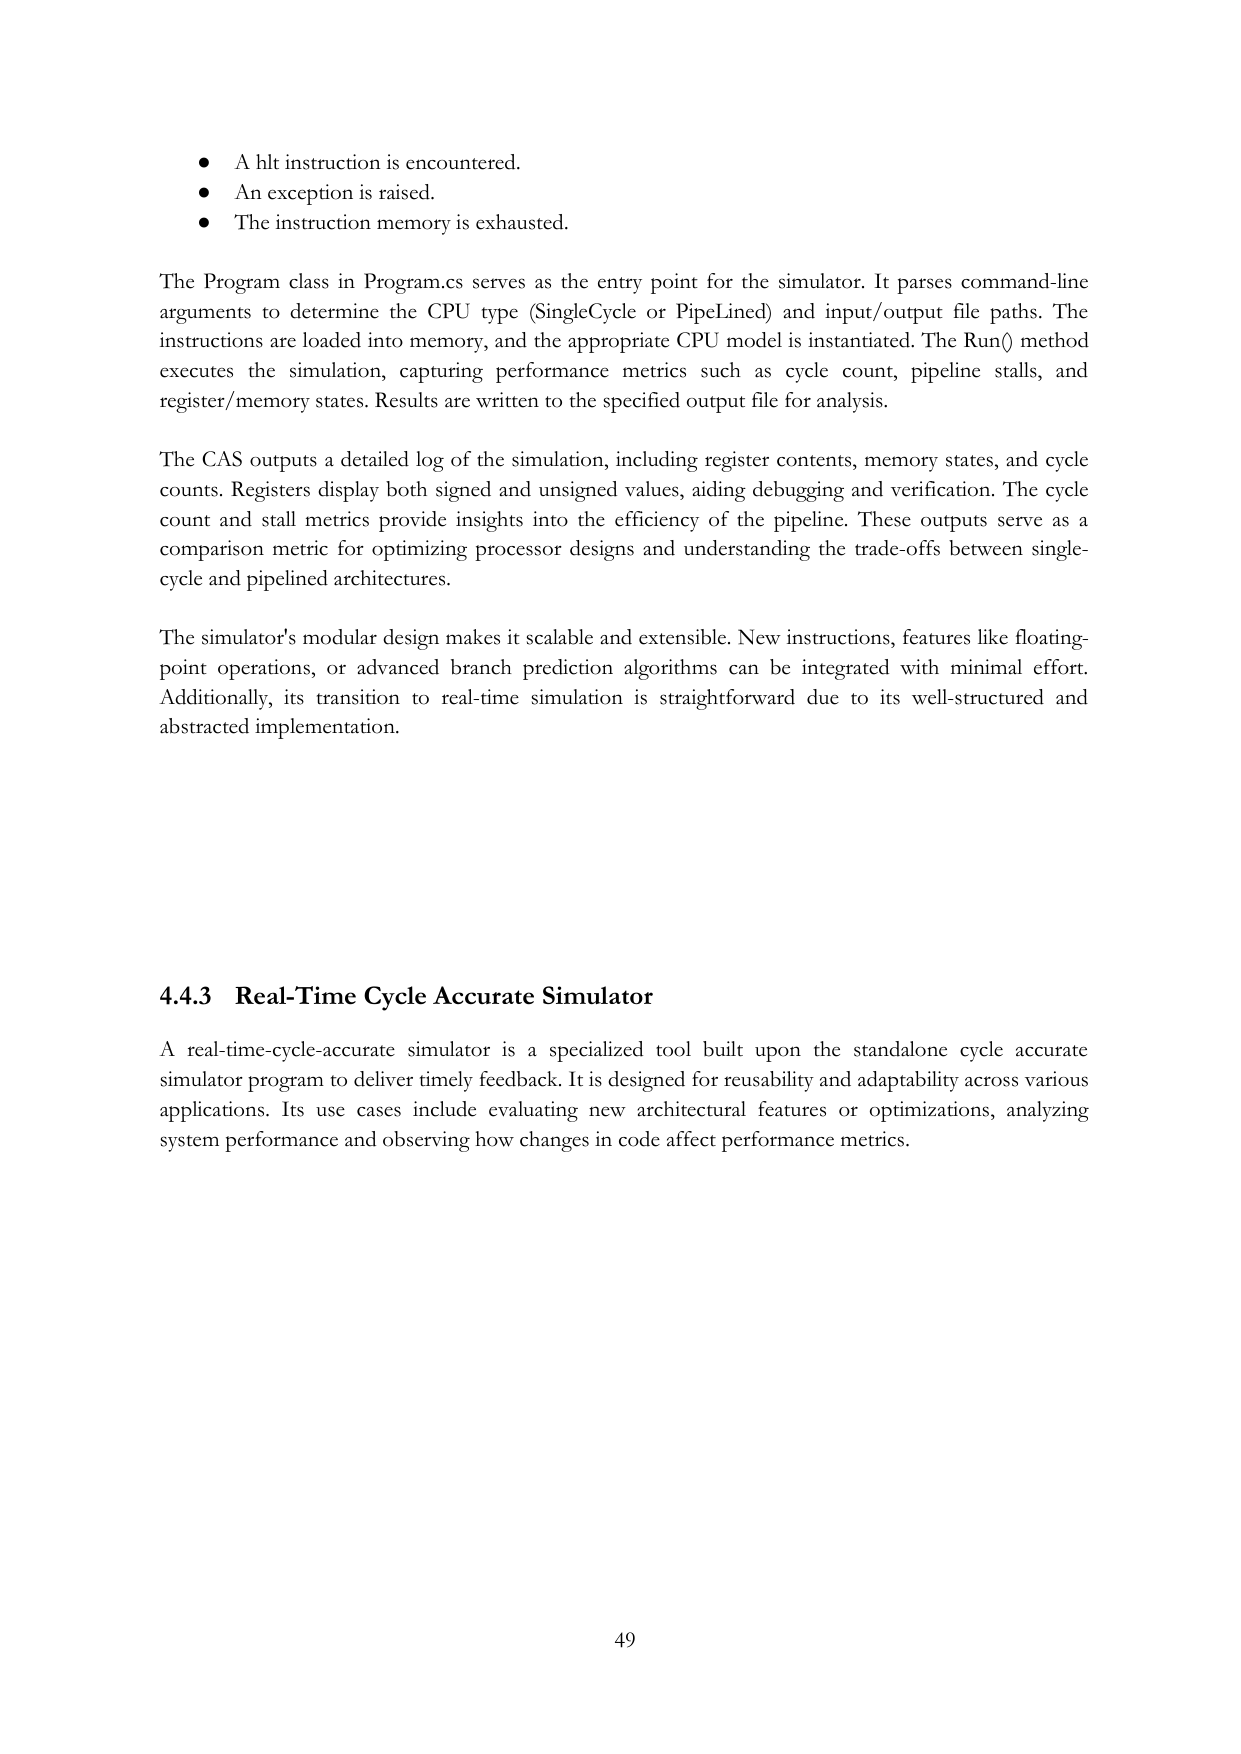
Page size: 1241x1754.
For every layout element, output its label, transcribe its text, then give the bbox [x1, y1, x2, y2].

list A hlt instruction is encountered. [197, 150, 1090, 176]
text The Program class in Program.cs serves as the entry point for the simulator. It parses command-line arguments to determine the CPU type (SingleCycle or PipeLined) and input/output file paths. The instructions are loaded into memory, and the appropriate CPU model is instantiated. The Run() method executes the simulation, capturing performance metrics such as cycle count, pipeline stalls, and register/memory states. Results are written to the specified output file for analysis. [159, 269, 1090, 413]
list An exception is raised. [197, 180, 1090, 206]
text The simulator's modular design makes it scalable and extensible. New instructions, features like floating-point operations, or advanced branch prediction algorithms can be integrated with minimal effort. Additionally, its transition to real-time simulation is straightforward due to its well-structured and abstracted implementation. [159, 625, 1090, 740]
text The CAS outputs a detailed log of the simulation, including register contents, memory states, and cycle counts. Registers display both signed and unsigned values, aiding debugging and verification. The cycle count and stall metrics provide insights into the efficiency of the pipeline. These outputs serve as a comparison metric for optimizing processor designs and understanding the trade-offs between single-cycle and pipelined architectures. [159, 447, 1090, 591]
subtitle Real-Time Cycle Accurate Simulator [159, 981, 1090, 1012]
list The instruction memory is exhausted. [197, 209, 1090, 235]
text A real-time-cycle-accurate simulator is a specialized tool built upon the standalone cycle accurate simulator program to deliver timely feedback. It is designed for reusability and adaptability across various applications. Its use cases include evaluating new architectural features or optimizations, analyzing system performance and observing how changes in code affect performance metrics. [159, 1037, 1090, 1152]
